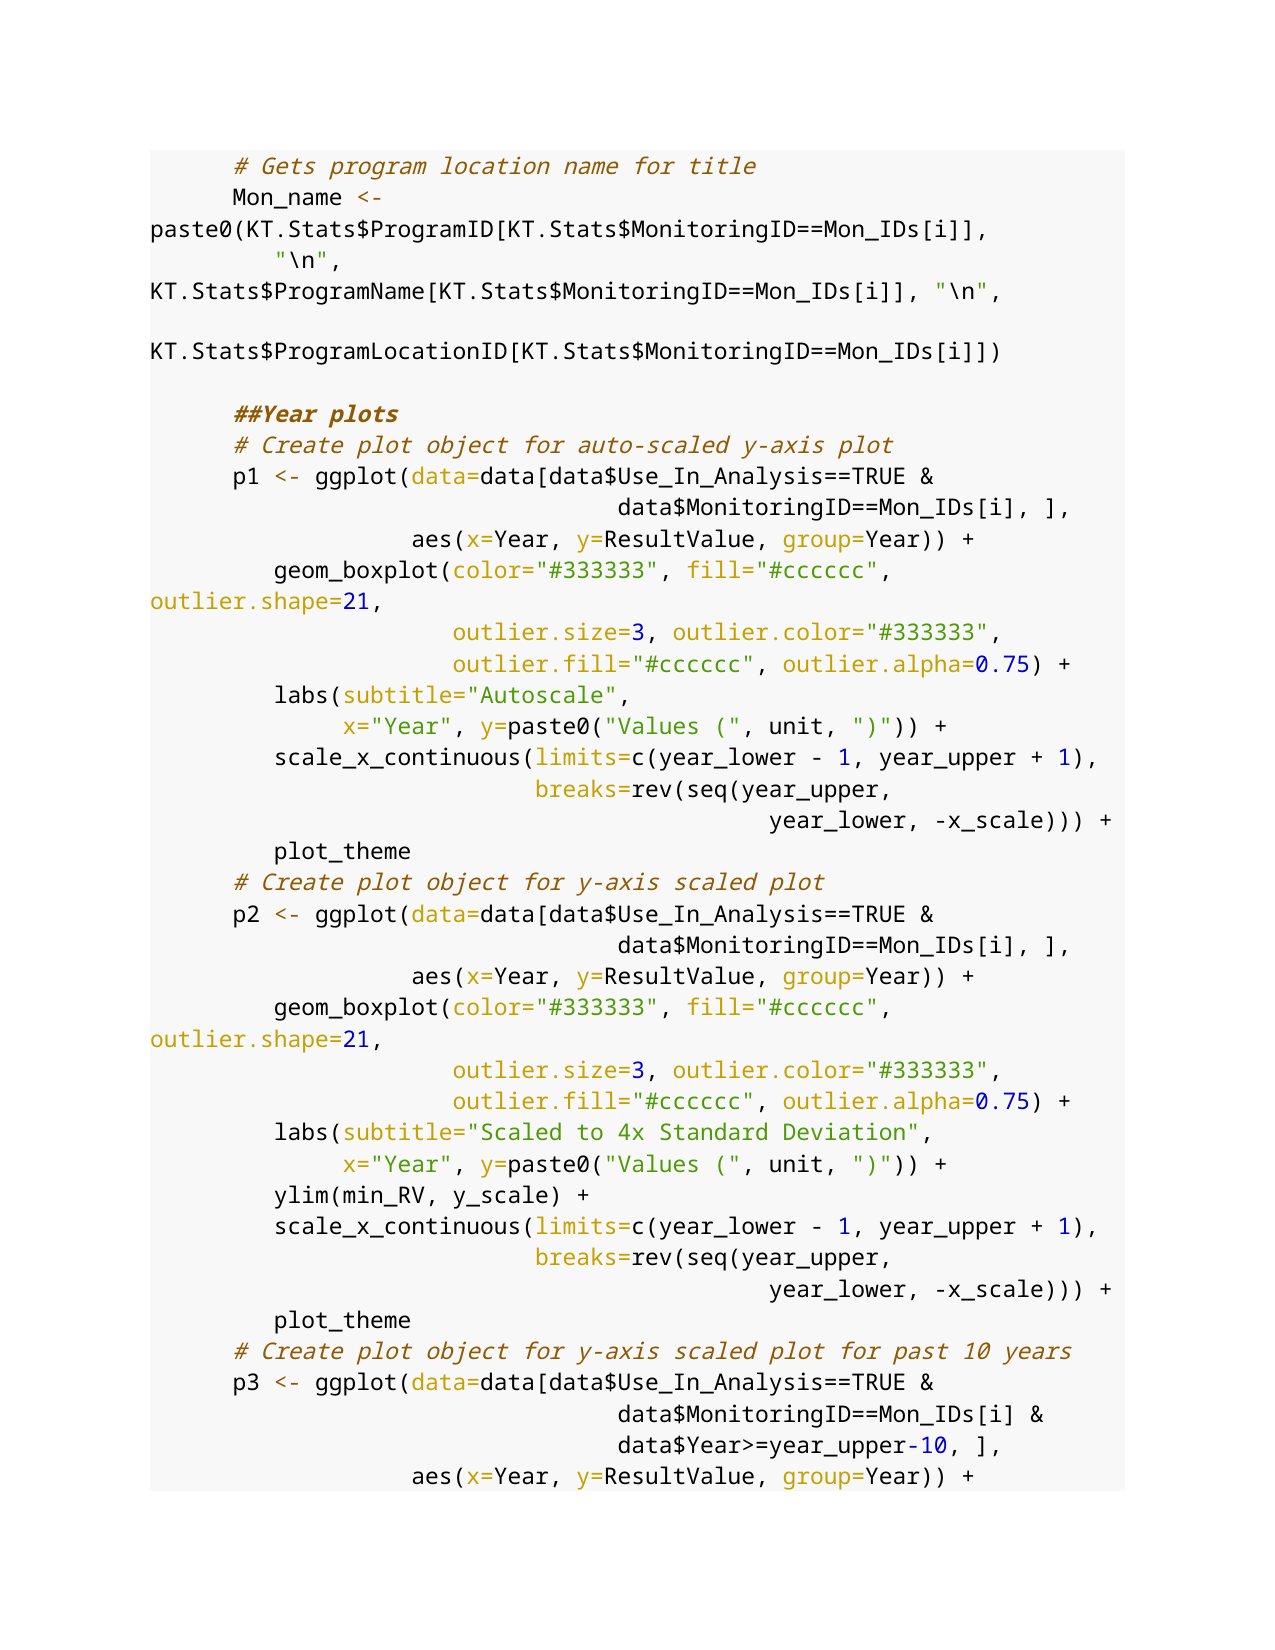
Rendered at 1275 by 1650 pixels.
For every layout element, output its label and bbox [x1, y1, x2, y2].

text [150, 150, 1125, 1491]
